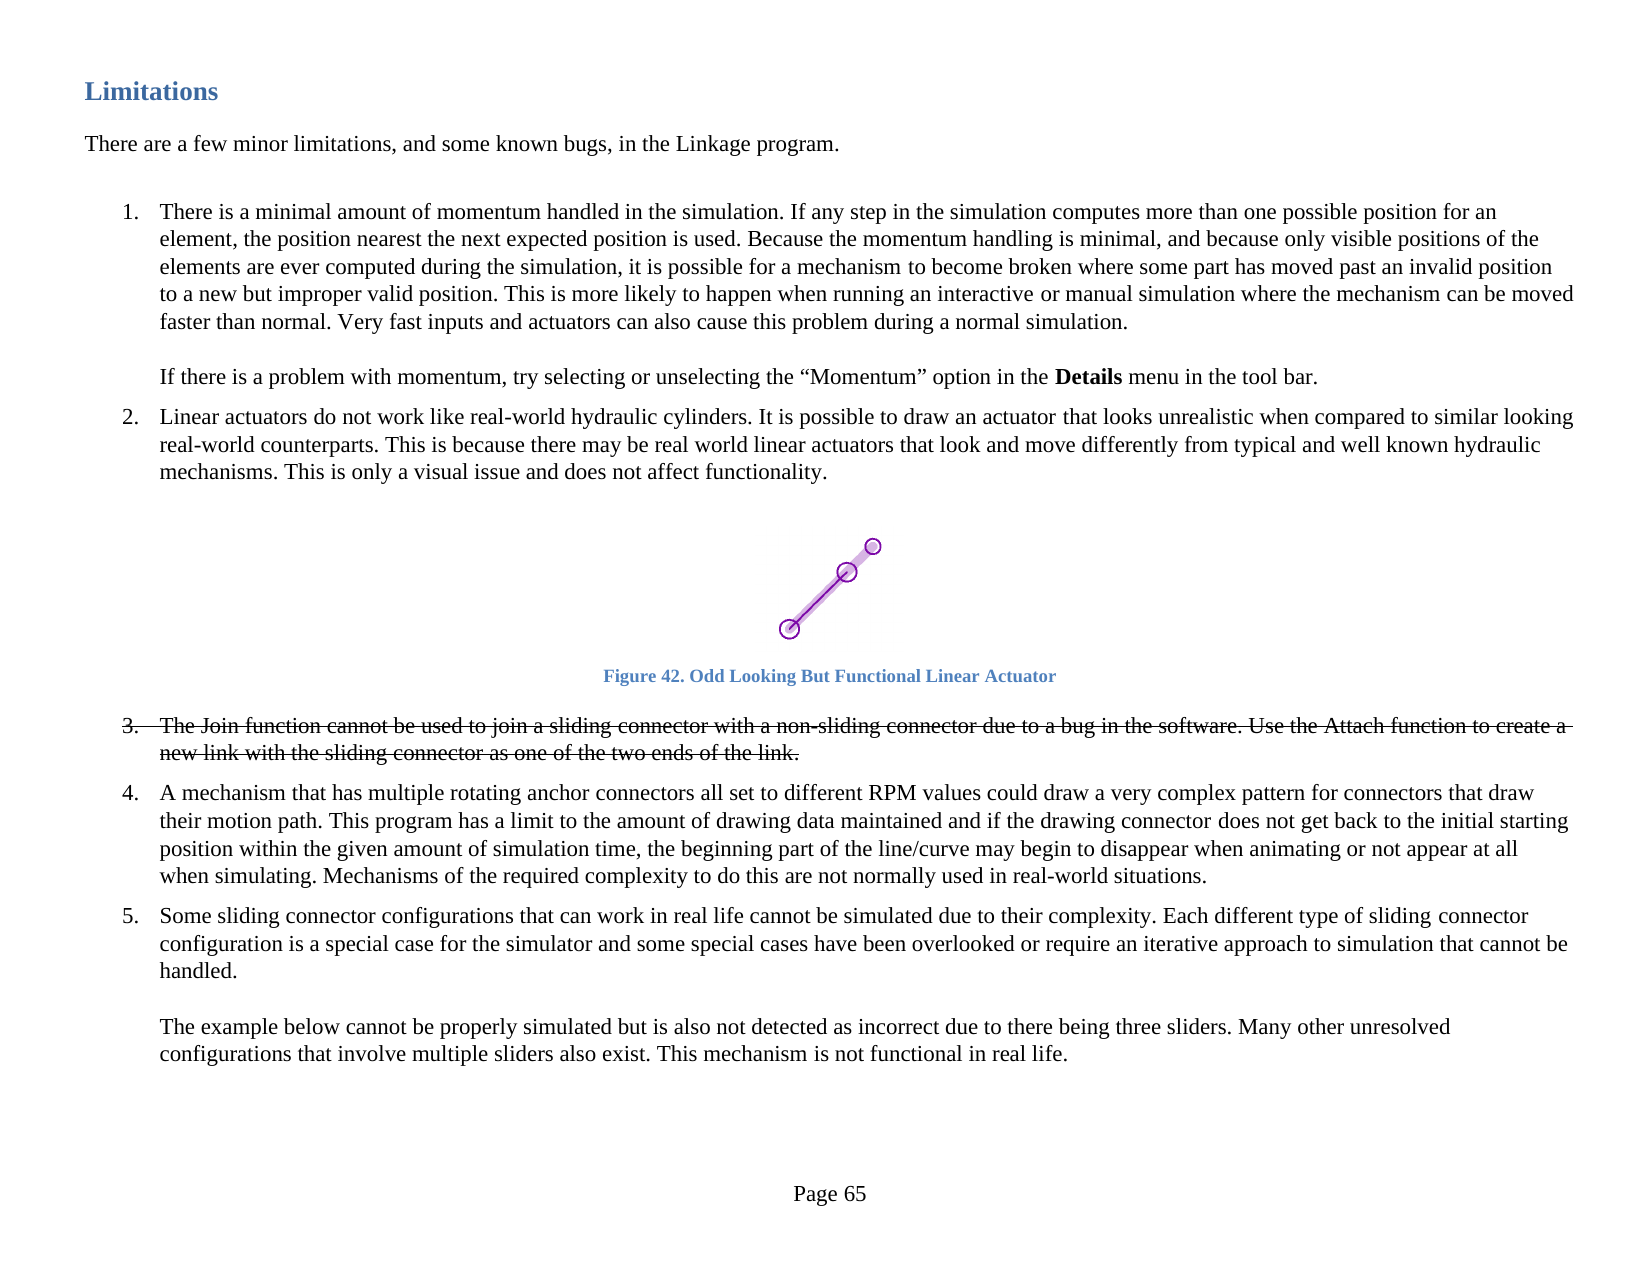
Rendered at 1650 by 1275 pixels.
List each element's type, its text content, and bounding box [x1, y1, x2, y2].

list The Join function cannot be used to join a sliding connector with a non-sliding connector due to a bug in the software. Use the Attach function to create a new link with the sliding connector as one of the two ends of the link. [122, 712, 1575, 766]
list There is a minimal amount of momentum handled in the simulation. If any step in the simulation computes more than one possible position for an element, the position nearest the next expected position is used. Because the momentum handling is minimal, and because only visible positions of the elements are ever computed during the simulation, it is possible for a mechanism to become broken where some part has moved past an invalid position to a new but improper valid position. This is more likely to happen when running an interactive or manual simulation where the mechanism can be moved faster than normal. Very fast inputs and actuators can also cause this problem during a normal simulation. If there is a problem with momentum, try selecting or unselecting the “Momentum” option in the Details menu in the tool bar. [122, 198, 1575, 390]
subtitle Limitations [84, 75, 1575, 106]
picture [755, 526, 905, 652]
list Linear actuators do not work like real-world hydraulic cylinders. It is possible to draw an actuator that looks unrealistic when compared to similar looking real-world counterparts. This is because there may be real world linear actuators that look and move differently from typical and well known hydraulic mechanisms. This is only a visual issue and does not affect functionality. [122, 403, 1575, 485]
text There are a few minor limitations, and some known bugs, in the Linkage program. [84, 130, 1575, 184]
list A mechanism that has multiple rotating anchor connectors all set to different RPM values could draw a very complex pattern for connectors that draw their motion path. This program has a limit to the amount of drawing data maintained and if the drawing connector does not get back to the initial starting position within the given amount of simulation time, the beginning part of the line/curve may begin to disappear when animating or not appear at all when simulating. Mechanisms of the required complexity to do this are not normally used in real-world situations. [122, 779, 1575, 888]
list Some sliding connector configurations that can work in real life cannot be simulated due to their complexity. Each different type of sliding connector configuration is a special case for the simulator and some special cases have been overlooked or require an iterative approach to simulation that cannot be handled. The example below cannot be properly simulated but is also not detected as incorrect due to there being three sliders. Many other unresolved configurations that involve multiple sliders also exist. This mechanism is not functional in real life. [122, 902, 1575, 1067]
text Figure 42. Odd Looking But Functional Linear Actuator [84, 665, 1575, 687]
